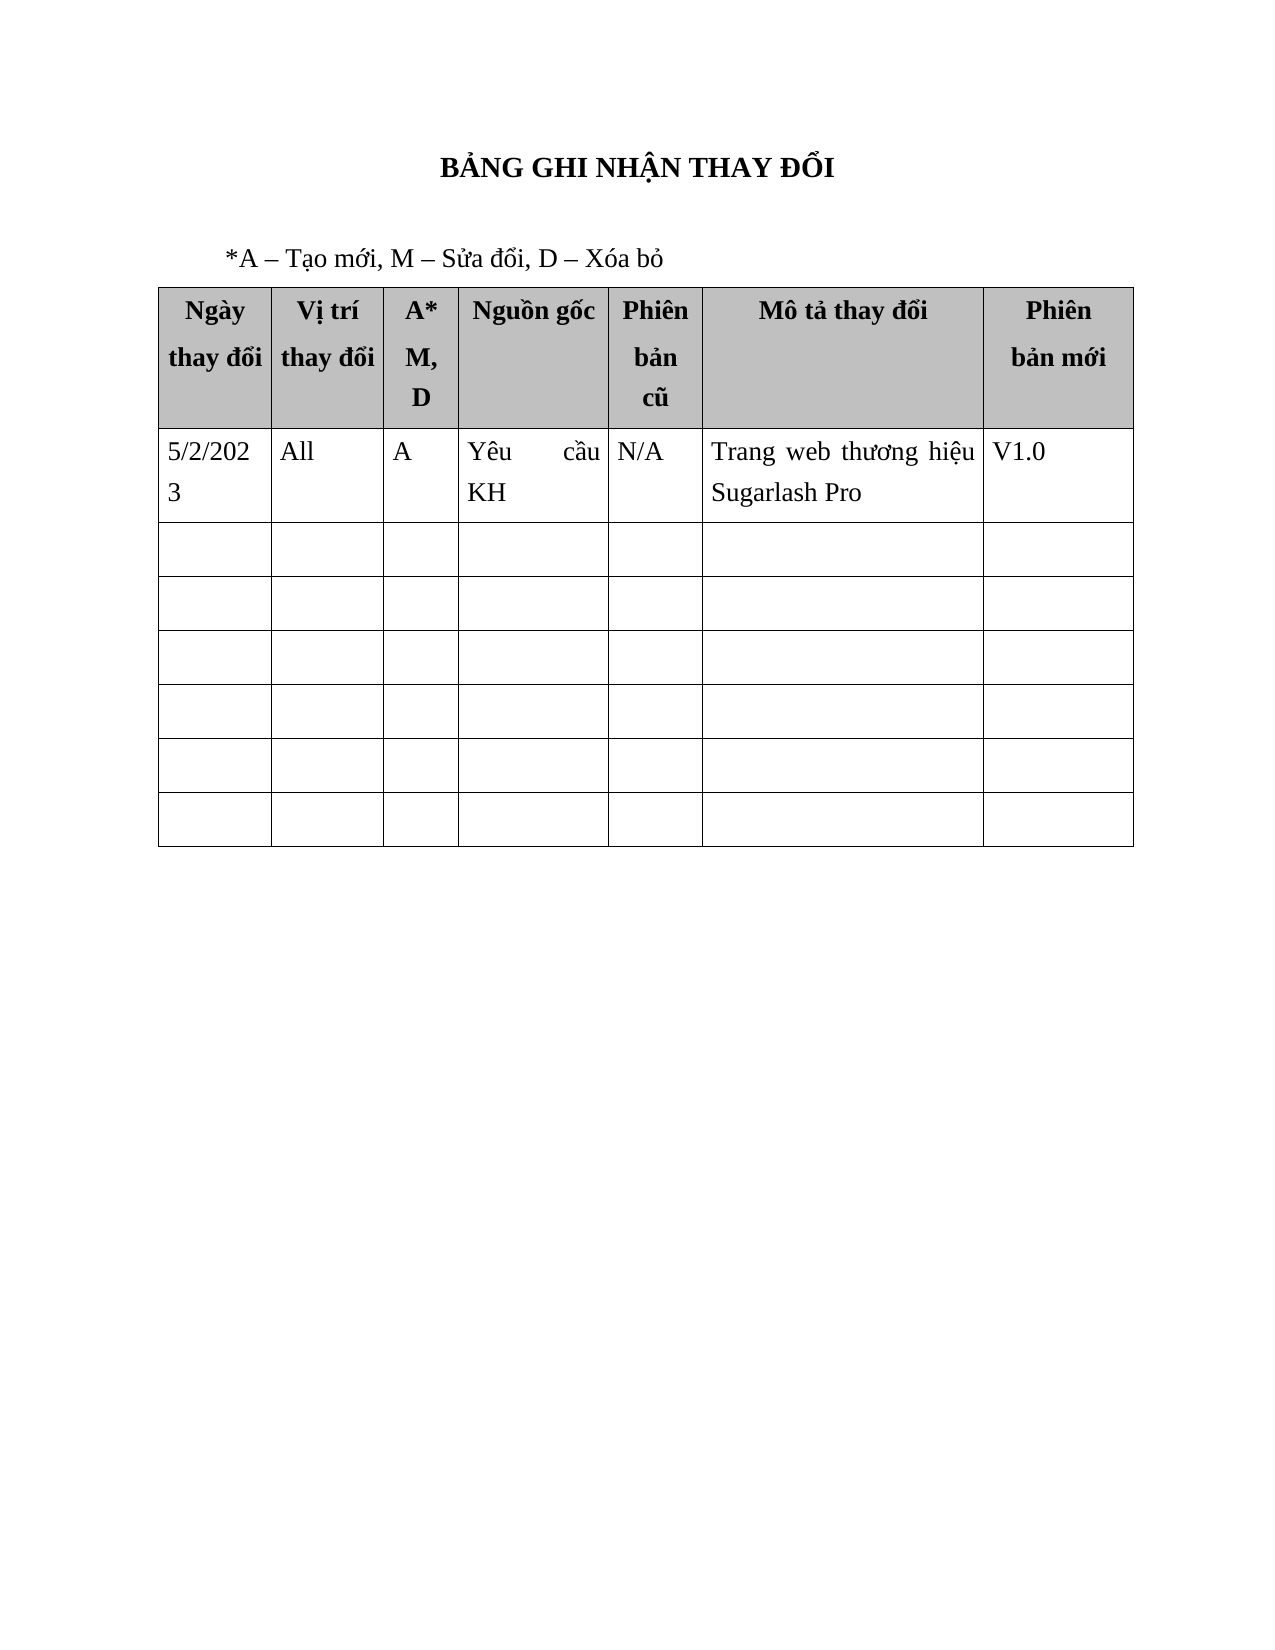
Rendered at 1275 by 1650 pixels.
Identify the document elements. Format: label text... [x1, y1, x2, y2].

table_cell [159, 739, 271, 792]
table_cell [703, 739, 983, 792]
table_cell [384, 739, 458, 792]
table_cell [984, 577, 1133, 630]
table_cell [609, 577, 702, 630]
table_cell [984, 523, 1133, 576]
table_cell [272, 685, 383, 738]
table_cell A [384, 429, 458, 522]
table_cell [609, 631, 702, 684]
table_cell [272, 793, 383, 846]
table_header A* M, D [384, 288, 458, 428]
table_cell Yêu cầu KH [459, 429, 608, 522]
table_cell [609, 523, 702, 576]
table_cell [984, 631, 1133, 684]
table_cell [703, 631, 983, 684]
table_cell [384, 685, 458, 738]
table_cell [609, 739, 702, 792]
table_cell [384, 523, 458, 576]
table_header Ngày thay đổi [159, 288, 271, 428]
table_cell [159, 631, 271, 684]
table_cell V1.0 [984, 429, 1133, 522]
table_cell [384, 631, 458, 684]
table_cell 5/2/2023 [159, 429, 271, 522]
table_cell [159, 577, 271, 630]
table_cell All [272, 429, 383, 522]
table_header Mô tả thay đổi [703, 288, 983, 428]
table_cell [159, 685, 271, 738]
table_cell [609, 793, 702, 846]
table_header Phiên bản cũ [609, 288, 702, 428]
table_cell [459, 523, 608, 576]
table_cell [384, 793, 458, 846]
table_cell [984, 685, 1133, 738]
table_cell [459, 577, 608, 630]
table_cell [159, 793, 271, 846]
table_cell [703, 577, 983, 630]
table_header Vị trí thay đổi [272, 288, 383, 428]
table_cell [159, 523, 271, 576]
table_cell [459, 685, 608, 738]
table_cell Trang web thương hiệu Sugarlash Pro [703, 429, 983, 522]
table_cell N/A [609, 429, 702, 522]
table_cell [703, 685, 983, 738]
table_cell [459, 793, 608, 846]
text *A – Tạo mới, M – Sửa đổi, D – Xóa bỏ [150, 242, 1125, 273]
table_header Phiên bản mới [984, 288, 1133, 428]
table_cell [984, 739, 1133, 792]
table_cell [459, 739, 608, 792]
table_cell [703, 793, 983, 846]
table_cell [384, 577, 458, 630]
table_cell [703, 523, 983, 576]
table_cell [609, 685, 702, 738]
table_cell [272, 631, 383, 684]
table_header Nguồn gốc [459, 288, 608, 428]
table_cell [272, 577, 383, 630]
text BẢNG GHI NHẬN THAY ĐỔI [150, 150, 1125, 183]
table_cell [984, 793, 1133, 846]
table_cell [272, 523, 383, 576]
table_cell [272, 739, 383, 792]
table_cell [459, 631, 608, 684]
